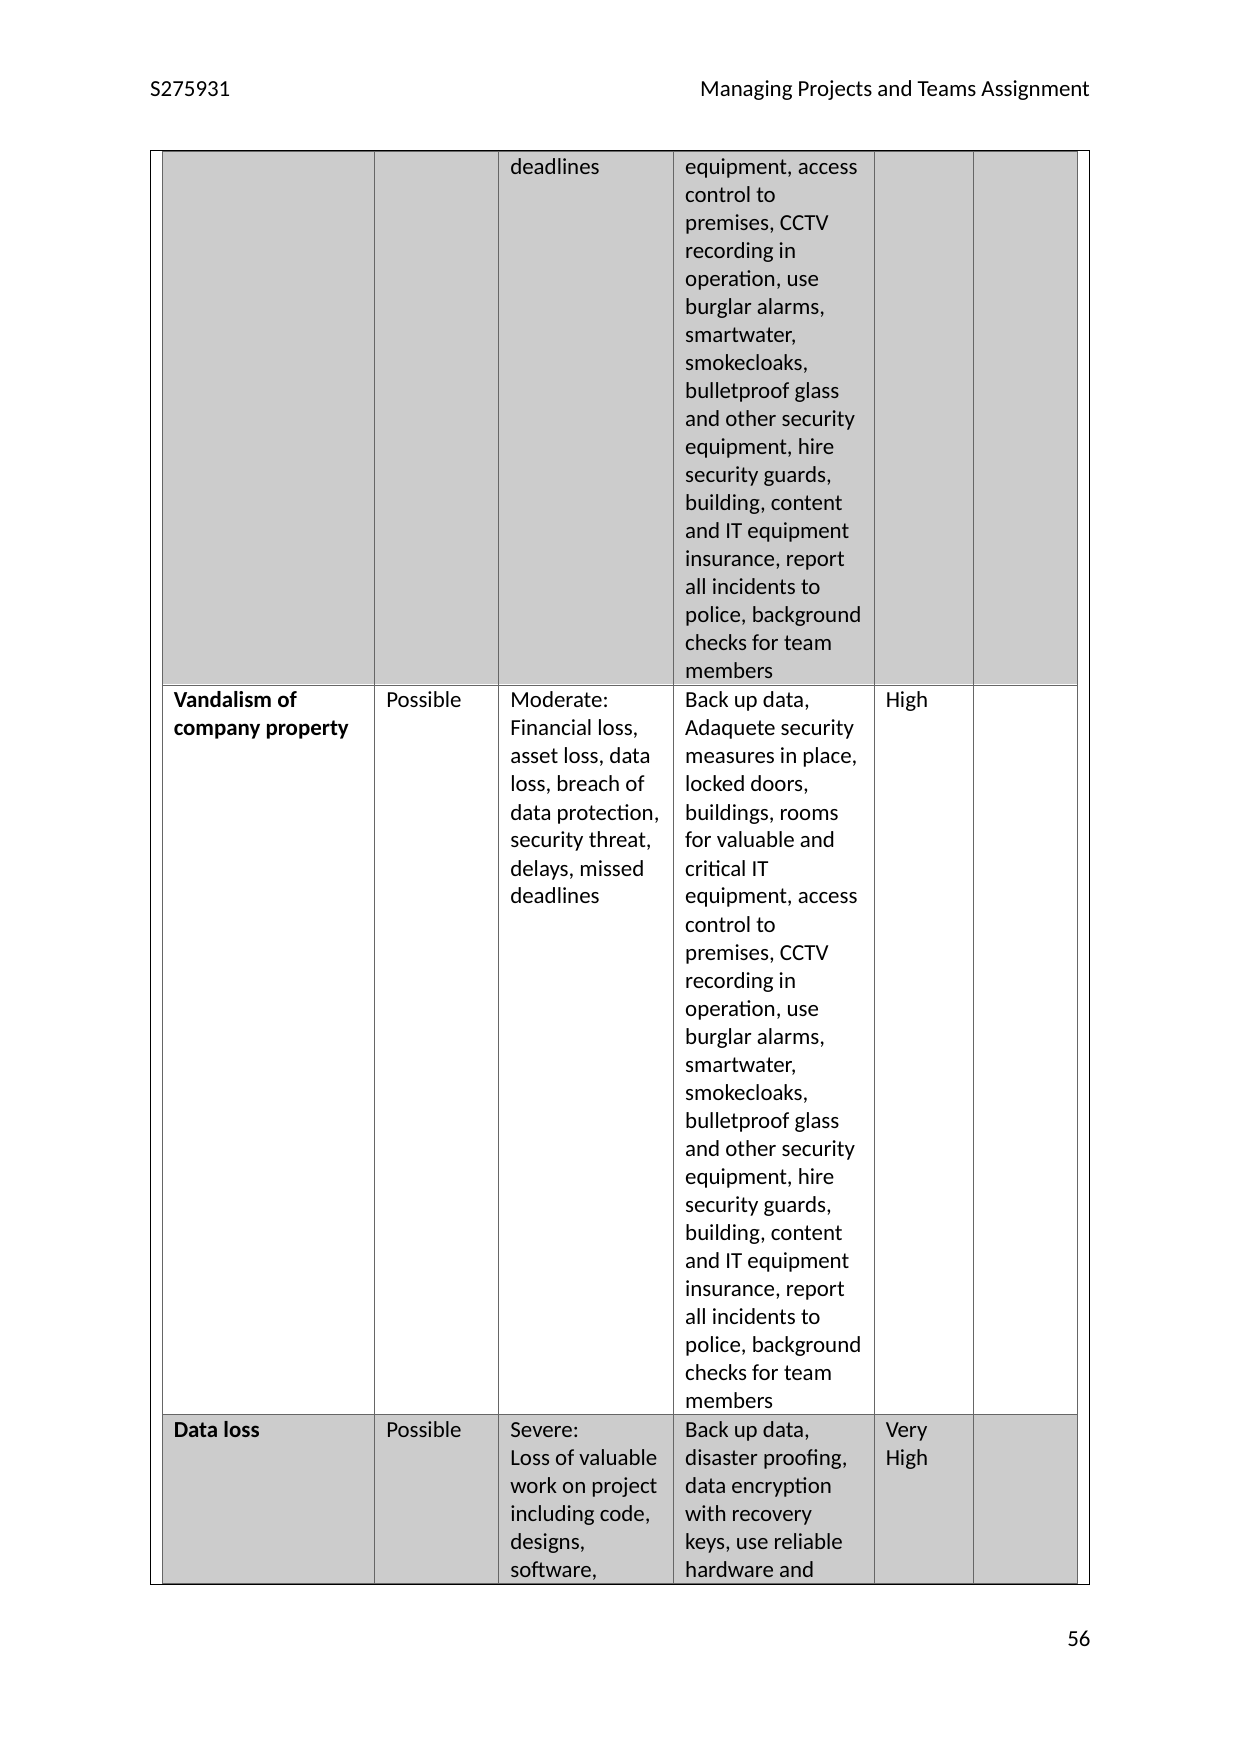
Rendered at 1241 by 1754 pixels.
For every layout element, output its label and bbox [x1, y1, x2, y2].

table_cell [375, 686, 498, 1414]
table_cell [499, 686, 673, 1414]
table_cell [1078, 151, 1089, 1584]
table_cell [875, 686, 973, 1414]
table_cell [163, 686, 374, 1414]
table_cell [151, 151, 162, 1584]
table_cell [974, 686, 1077, 1414]
table_cell [674, 686, 874, 1414]
